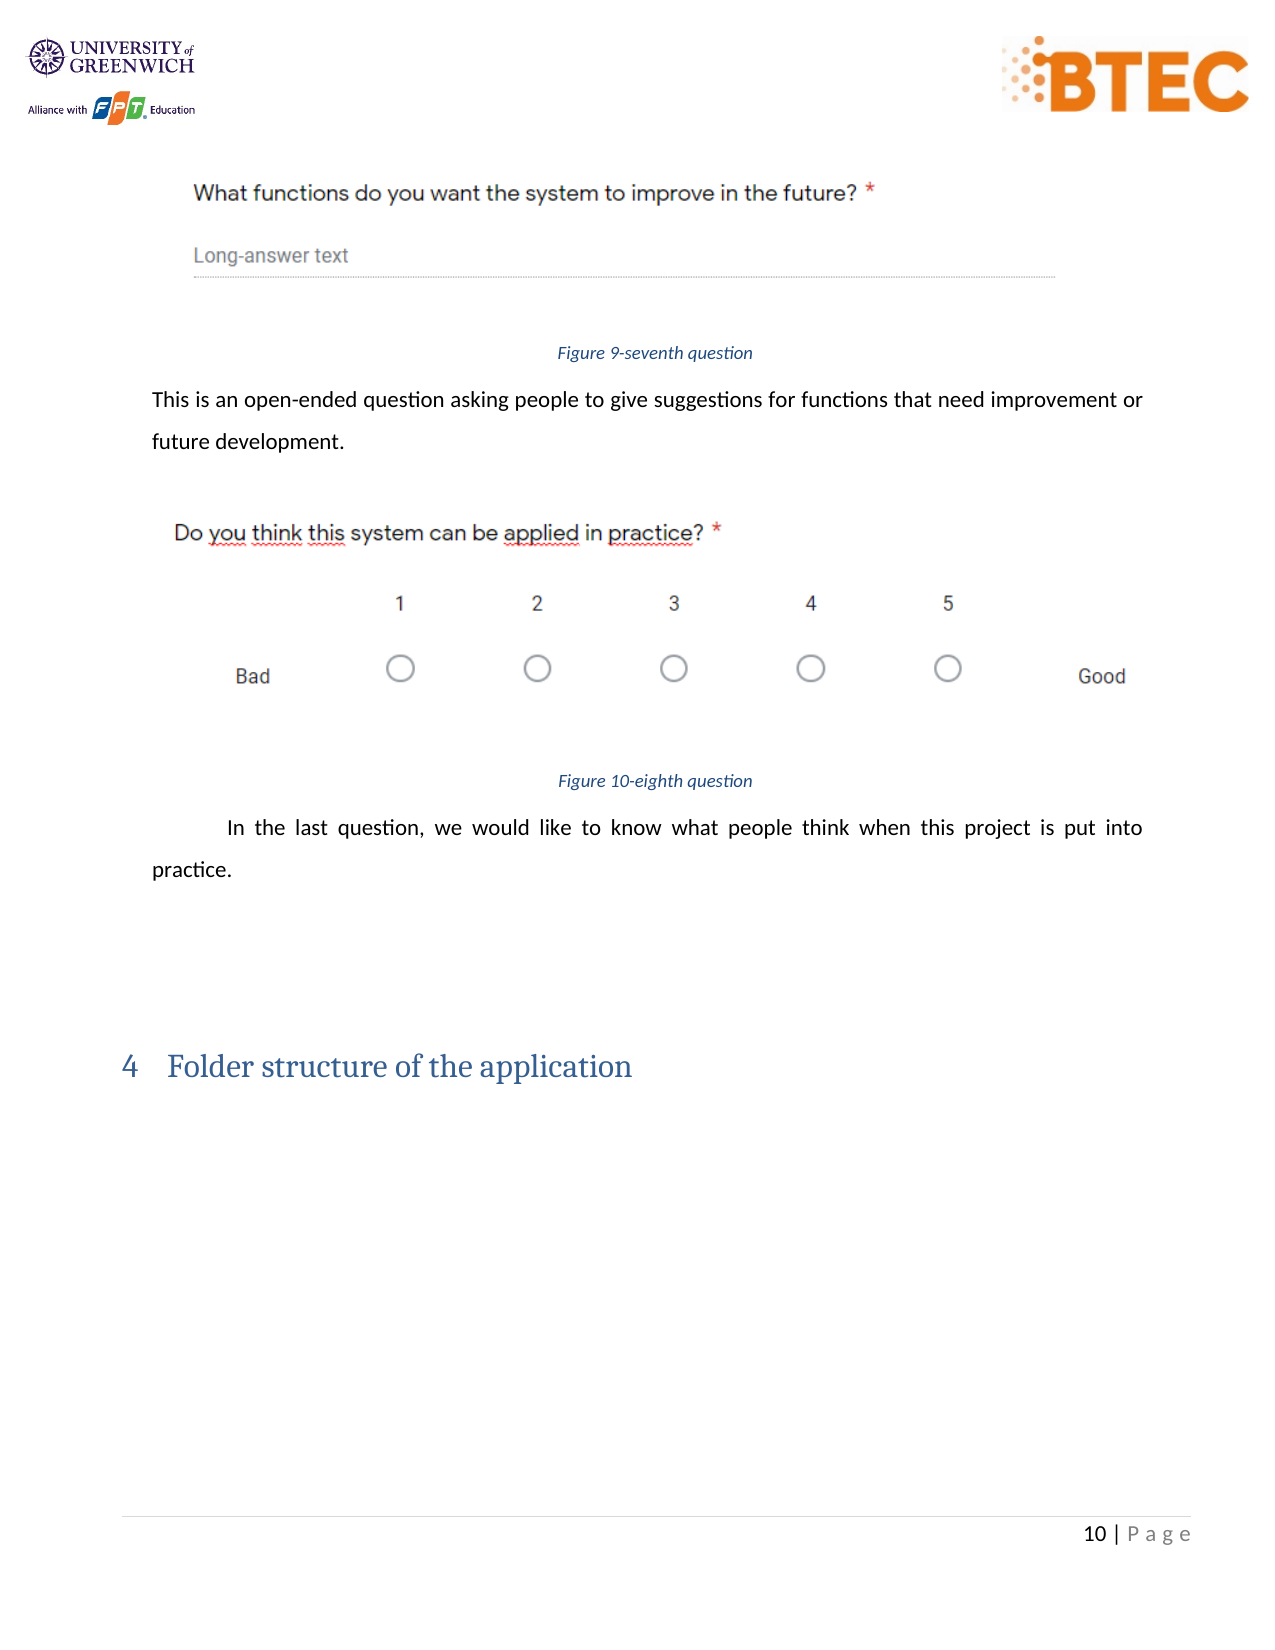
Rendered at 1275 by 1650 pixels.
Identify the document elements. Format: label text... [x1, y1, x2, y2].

text This is an open-ended question asking people to give suggestions for functions that need improvement or future development. [152, 385, 1146, 455]
text In the last question, we would like to know what people think when this project is put into practice. [152, 813, 1146, 883]
picture [1001, 36, 1249, 112]
picture [169, 150, 1159, 317]
picture [14, 25, 207, 136]
picture [151, 489, 1167, 735]
subtitle Folder structure of the application [122, 1048, 1191, 1086]
